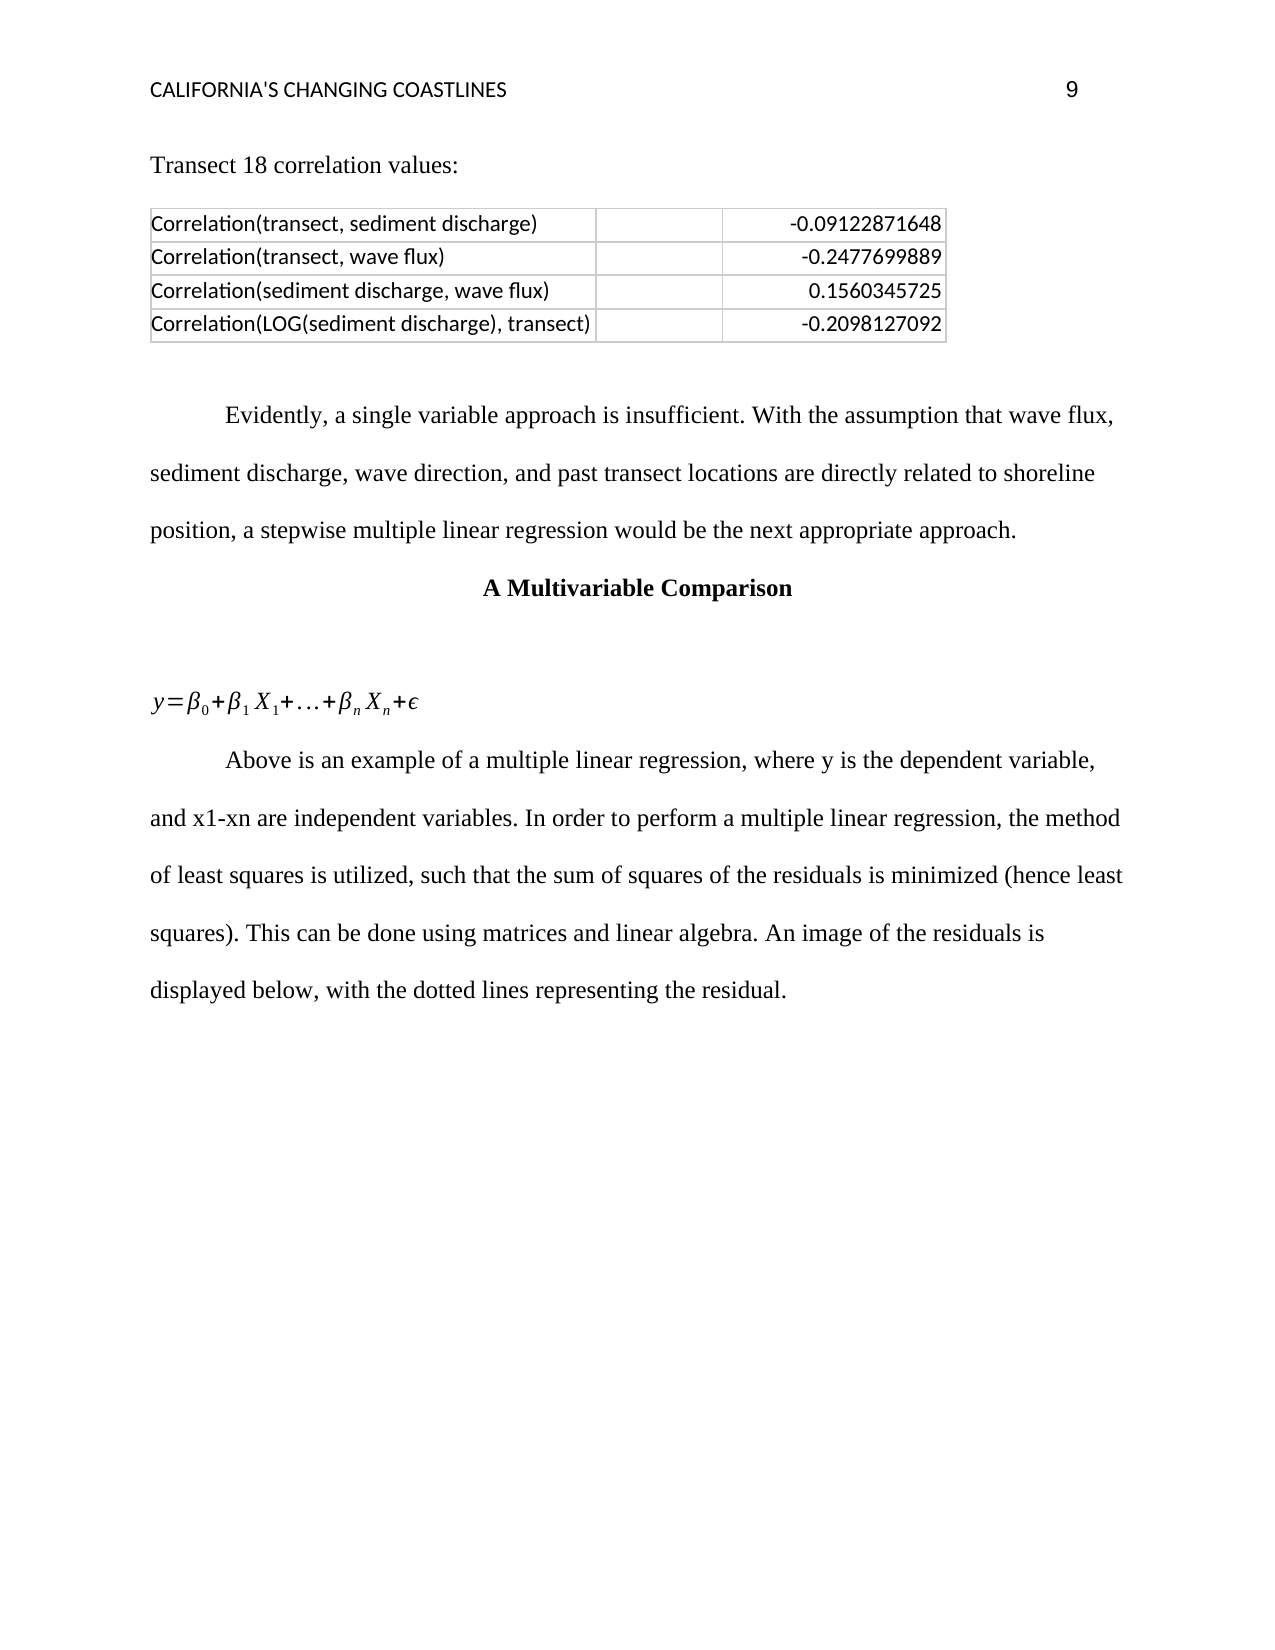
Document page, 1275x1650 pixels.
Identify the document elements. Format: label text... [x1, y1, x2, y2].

table_cell [597, 276, 722, 308]
table_cell [597, 310, 722, 341]
table_cell [597, 243, 722, 274]
table_cell -0.2098127092 [723, 310, 945, 341]
text Evidently, a single variable approach is insufficient. With the assumption that wave flux, sediment discharge, wave direction, and past transect locations are directly related to shoreline position, a stepwise multiple linear regression would be the next appropriate approach. [150, 400, 1125, 544]
table_cell Correlation(transect, wave flux) [152, 243, 595, 274]
table_cell 0.1560345725 [723, 276, 945, 308]
text Transect 18 correlation values: [150, 150, 1125, 179]
table_cell Correlation(sediment discharge, wave flux) [152, 276, 595, 308]
table_header -0.09122871648 [723, 209, 945, 241]
table_header Correlation(transect, sediment discharge) [152, 209, 595, 241]
table_cell Correlation(LOG(sediment discharge), transect) [152, 310, 595, 341]
text Above is an example of a multiple linear regression, where y is the dependent variable, and x1-xn are independent variables. In order to perform a multiple linear regression, the method of least squares is utilized, such that the sum of squares of the residuals is minimized (hence least squares). This can be done using matrices and linear algebra. An image of the residuals is displayed below, with the dotted lines representing the residual. [150, 746, 1125, 1004]
table_header [597, 209, 722, 241]
text A Multivariable Comparison [150, 573, 1125, 602]
table_cell -0.2477699889 [723, 243, 945, 274]
